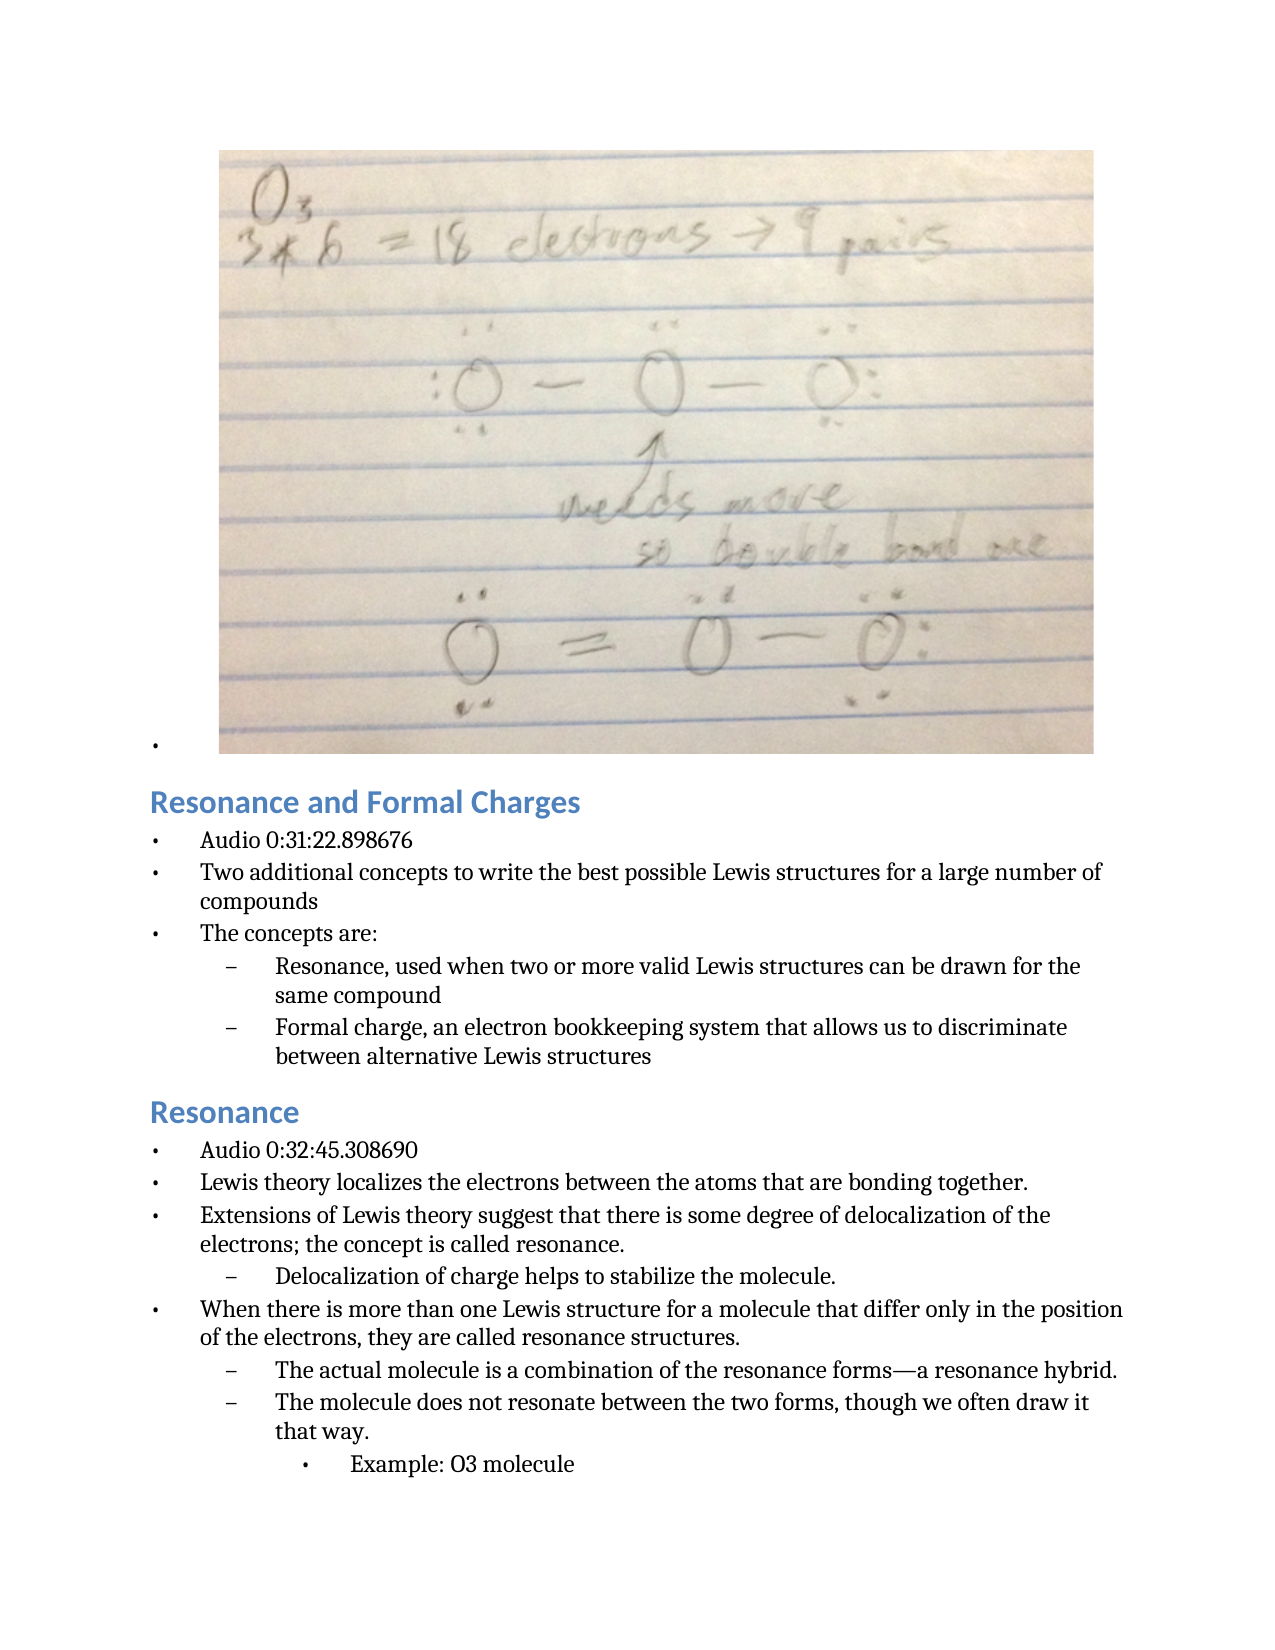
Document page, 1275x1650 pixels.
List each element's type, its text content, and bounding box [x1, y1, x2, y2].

list Two additional concepts to write the best possible Lewis structures for a large number of compounds [150, 858, 1125, 916]
list Audio 0:32:45.308690 [150, 1136, 1125, 1164]
list The actual molecule is a combination of the resonance forms—a resonance hybrid. [225, 1356, 1125, 1384]
list Audio 0:31:22.898676 [150, 826, 1125, 854]
list Lewis theory localizes the electrons between the atoms that are bonding together. [150, 1168, 1125, 1197]
list Delocalization of charge helps to stabilize the molecule. [225, 1262, 1125, 1291]
list When there is more than one Lewis structure for a molecule that differ only in the position of the electrons, they are called resonance structures. [150, 1294, 1125, 1352]
subtitle Resonance and Formal Charges [150, 781, 1125, 822]
picture [218, 150, 1094, 754]
list The concepts are: [150, 919, 1125, 948]
subtitle Resonance [150, 1091, 1125, 1132]
list Formal charge, an electron bookkeeping system that allows us to discriminate between alternative Lewis structures [225, 1013, 1125, 1071]
list The molecule does not resonate between the two forms, though we often draw it that way. [225, 1388, 1125, 1446]
list Resonance, used when two or more valid Lewis structures can be drawn for the same compound [225, 952, 1125, 1009]
list Extensions of Lewis theory suggest that there is some degree of delocalization of the electrons; the concept is called resonance. [150, 1201, 1125, 1258]
list Example: O3 molecule [300, 1449, 1125, 1478]
